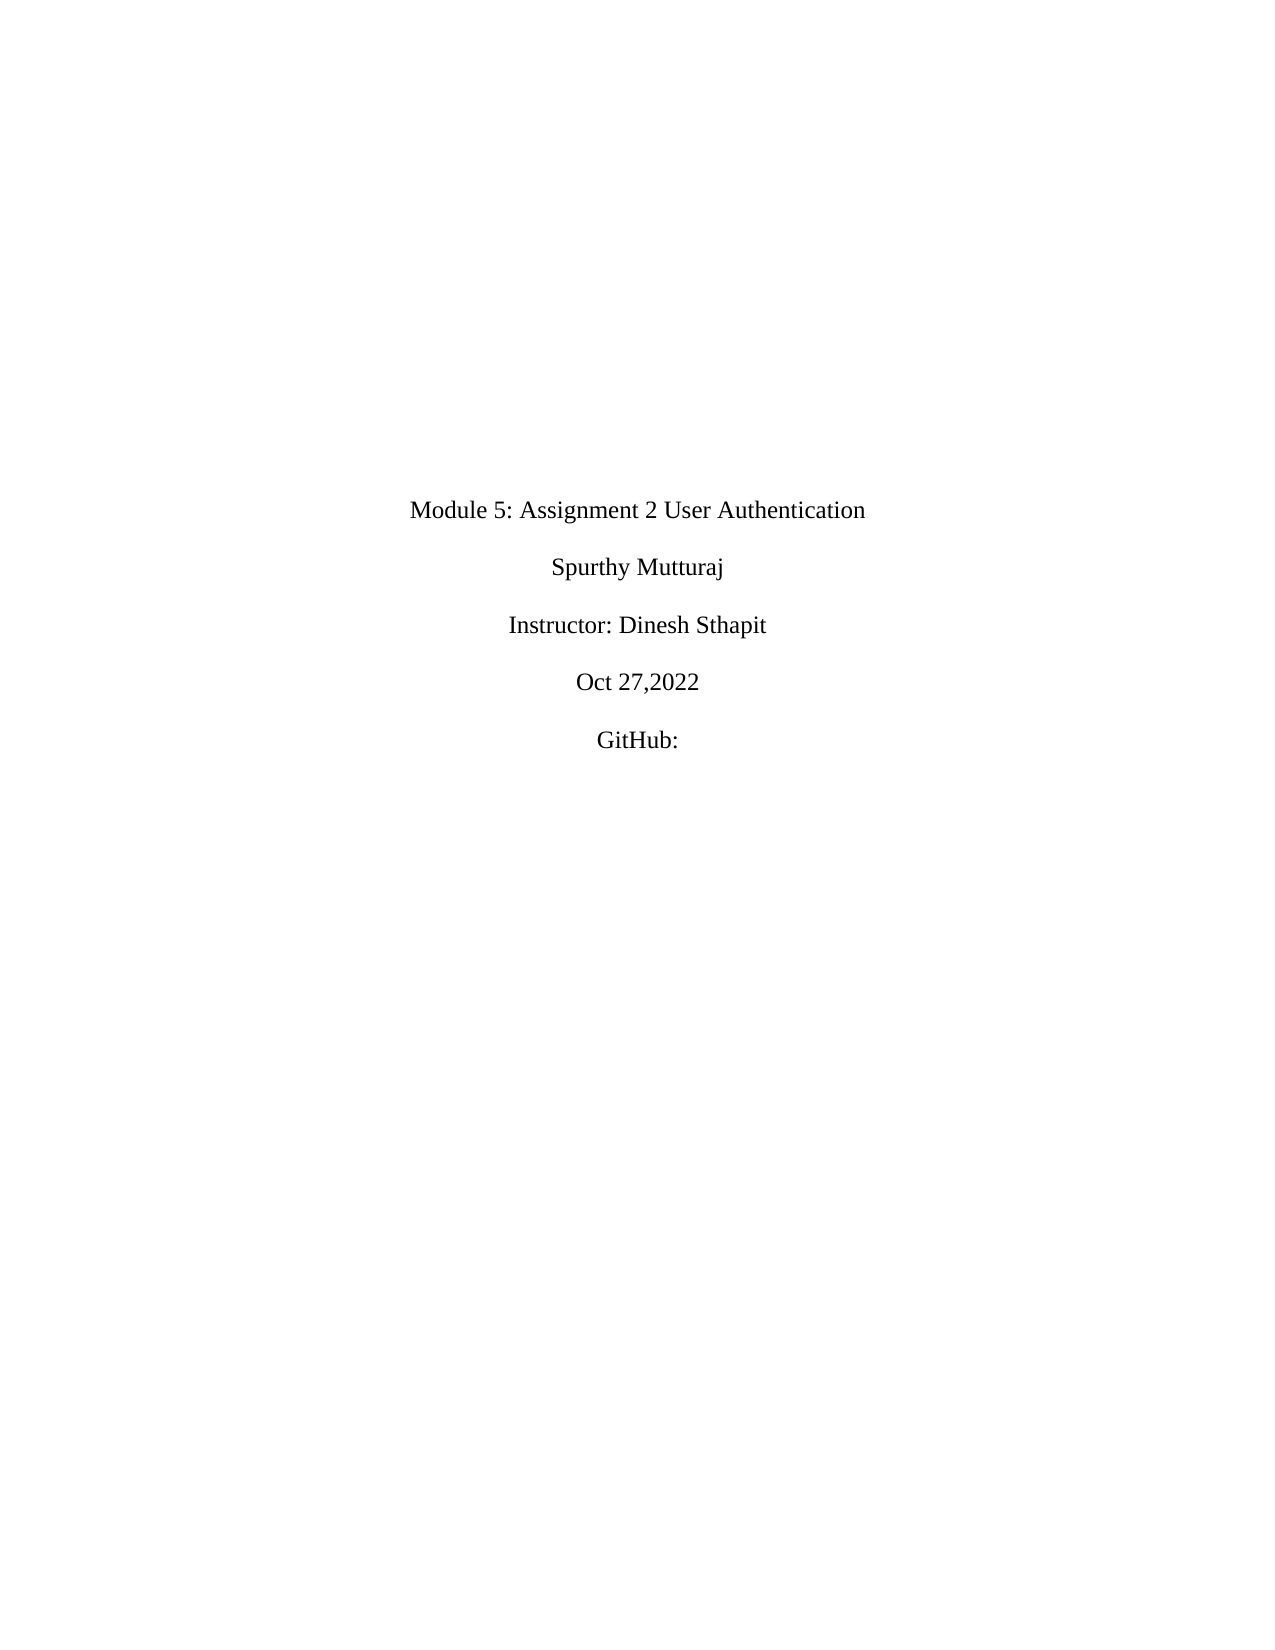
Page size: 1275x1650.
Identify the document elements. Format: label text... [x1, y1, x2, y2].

text GitHub: [150, 725, 1125, 754]
text Module 5: Assignment 2 User Authentication [150, 495, 1125, 524]
text Instructor: Dinesh Sthapit [150, 610, 1125, 639]
text Spurthy Mutturaj [150, 552, 1125, 581]
text Oct 27,2022 [150, 667, 1125, 696]
